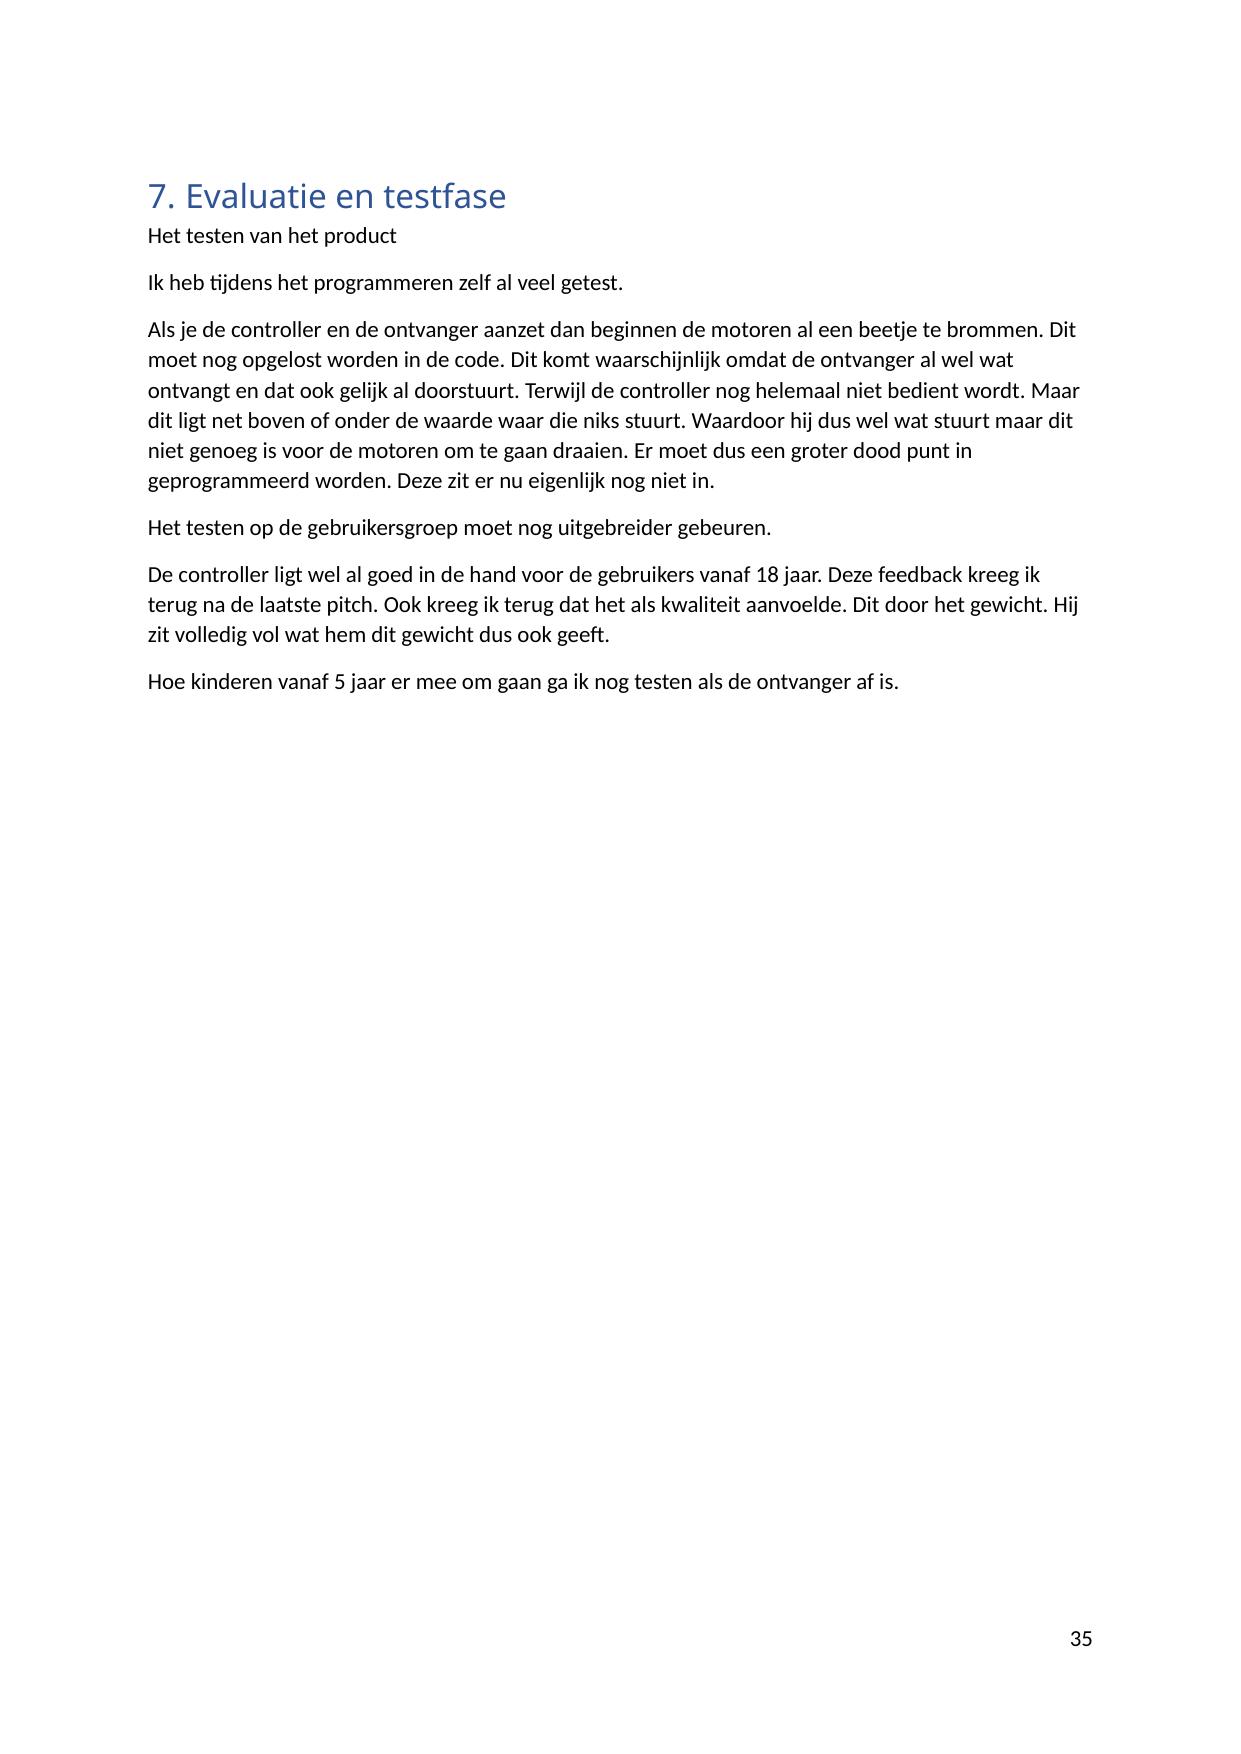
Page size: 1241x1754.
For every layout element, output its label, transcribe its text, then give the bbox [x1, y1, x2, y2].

text De controller ligt wel al goed in de hand voor de gebruikers vanaf 18 jaar. Deze feedback kreeg ik terug na de laatste pitch. Ook kreeg ik terug dat het als kwaliteit aanvoelde. Dit door het gewicht. Hij zit volledig vol wat hem dit gewicht dus ook geeft. [148, 560, 1093, 648]
subtitle Evaluatie en testfase [148, 173, 1093, 218]
text Hoe kinderen vanaf 5 jaar er mee om gaan ga ik nog testen als de ontvanger af is. [148, 667, 1093, 695]
text Het testen op de gebruikersgroep moet nog uitgebreider gebeuren. [148, 513, 1093, 541]
text Als je de controller en de ontvanger aanzet dan beginnen de motoren al een beetje te brommen. Dit moet nog opgelost worden in de code. Dit komt waarschijnlijk omdat de ontvanger al wel wat ontvangt en dat ook gelijk al doorstuurt. Terwijl de controller nog helemaal niet bedient wordt. Maar dit ligt net boven of onder de waarde waar die niks stuurt. Waardoor hij dus wel wat stuurt maar dit niet genoeg is voor de motoren om te gaan draaien. Er moet dus een groter dood punt in geprogrammeerd worden. Deze zit er nu eigenlijk nog niet in. [148, 315, 1093, 494]
text Ik heb tijdens het programmeren zelf al veel getest. [148, 268, 1093, 296]
text Het testen van het product [148, 222, 1093, 249]
